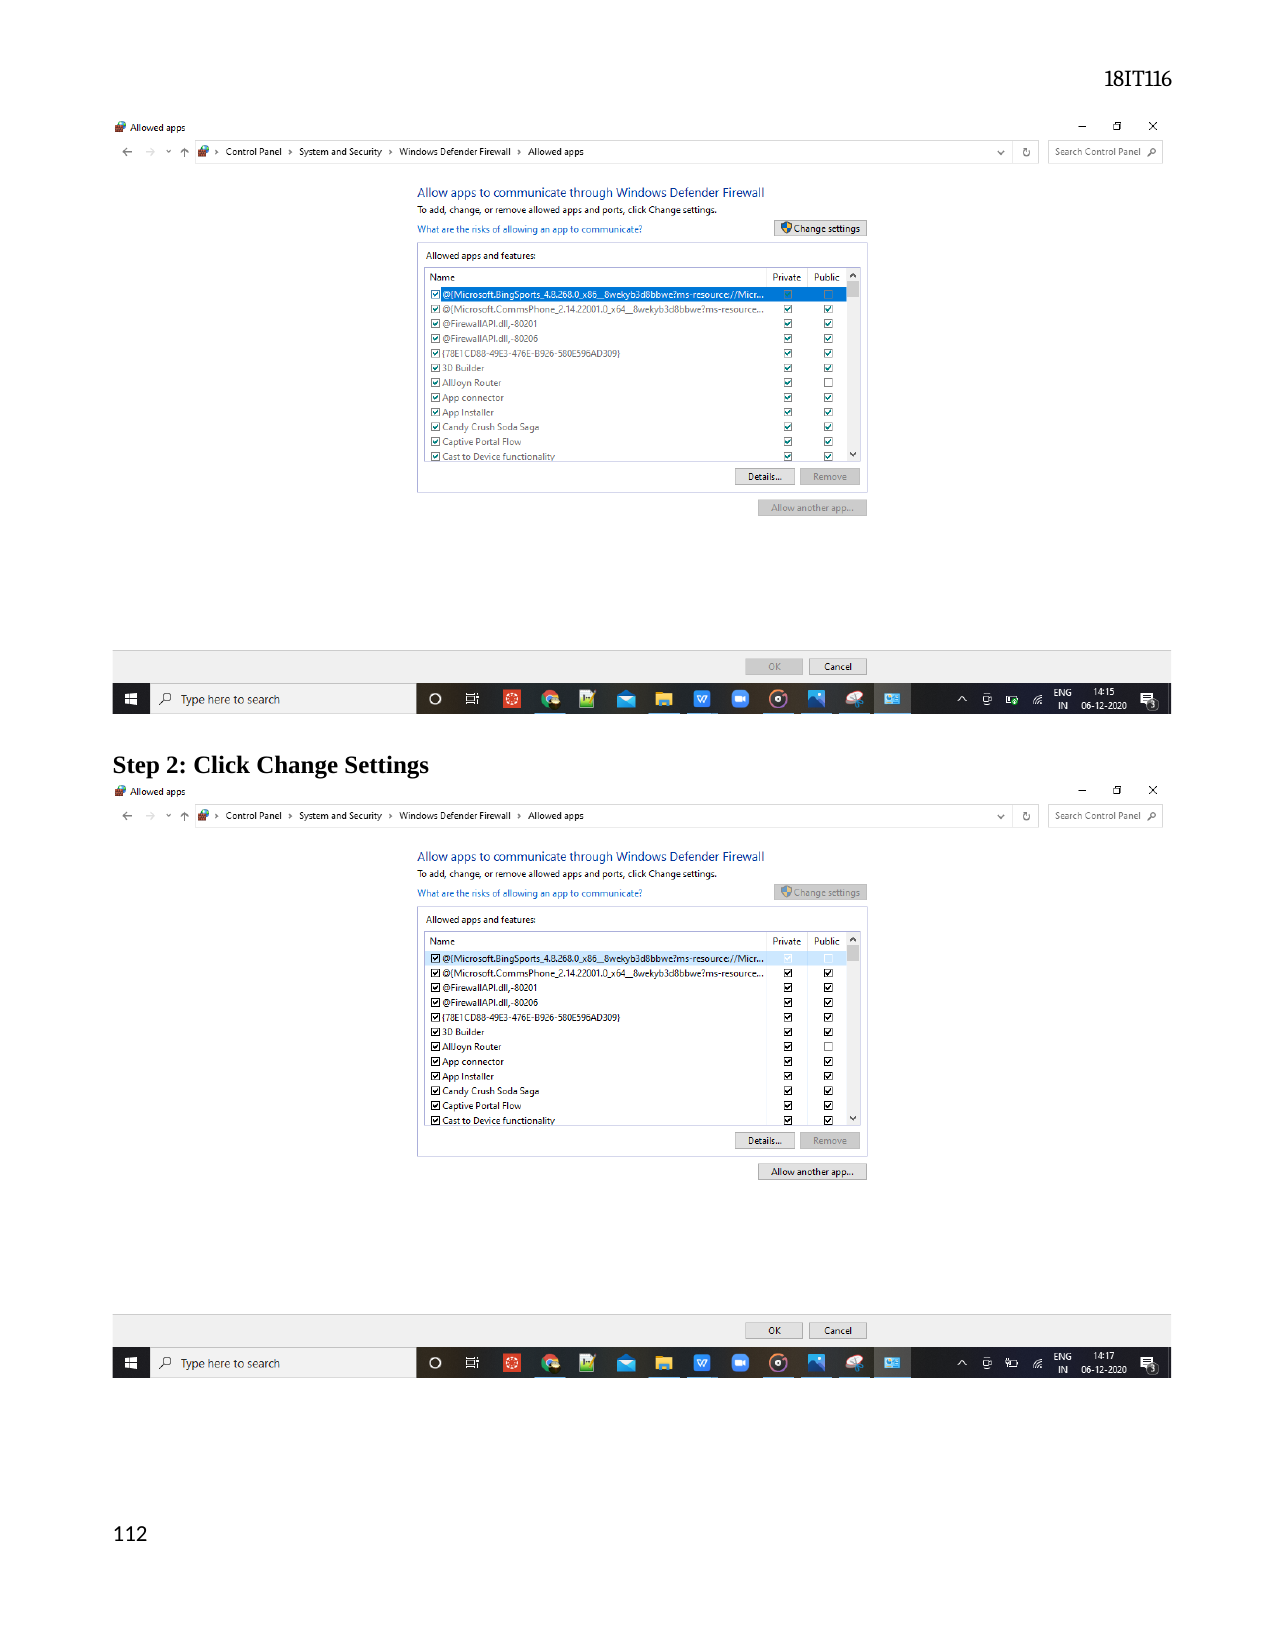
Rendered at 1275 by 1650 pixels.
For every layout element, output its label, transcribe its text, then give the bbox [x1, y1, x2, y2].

picture [112, 782, 1172, 1378]
picture [112, 118, 1172, 714]
text Step 2: Click Change Settings [112, 750, 1172, 778]
